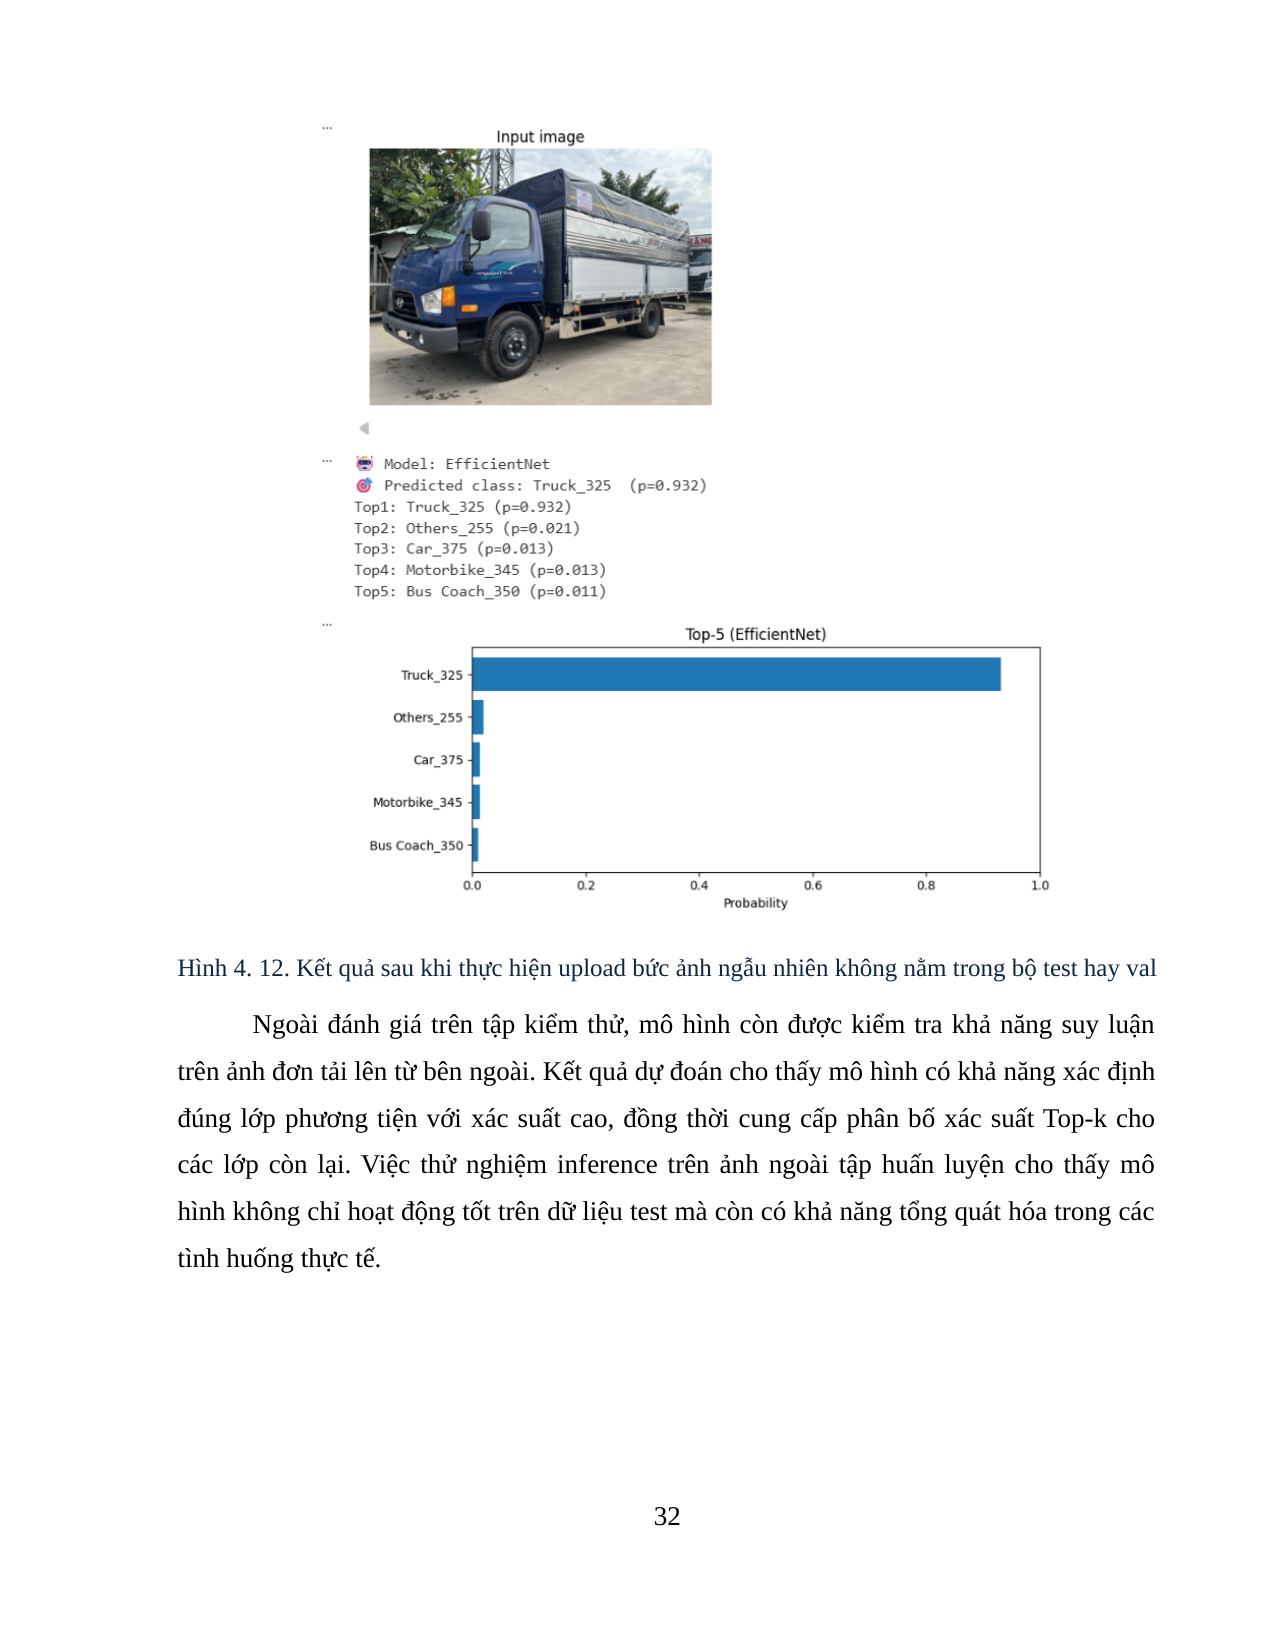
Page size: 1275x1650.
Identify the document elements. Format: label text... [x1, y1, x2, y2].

text Hình 4. 12. Kết quả sau khi thực hiện upload bức ảnh ngẫu nhiên không nằm trong bộ test hay val [177, 953, 1157, 982]
picture [318, 118, 1091, 925]
text Ngoài đánh giá trên tập kiểm thử, mô hình còn được kiểm tra khả năng suy luận trên ảnh đơn tải lên từ bên ngoài. Kết quả dự đoán cho thấy mô hình có khả năng xác định đúng lớp phương tiện với xác suất cao, đồng thời cung cấp phân bố xác suất Top-k cho các lớp còn lại. Việc thử nghiệm inference trên ảnh ngoài tập huấn luyện cho thấy mô hình không chỉ hoạt động tốt trên dữ liệu test mà còn có khả năng tổng quát hóa trong các tình huống thực tế. [177, 1008, 1157, 1273]
